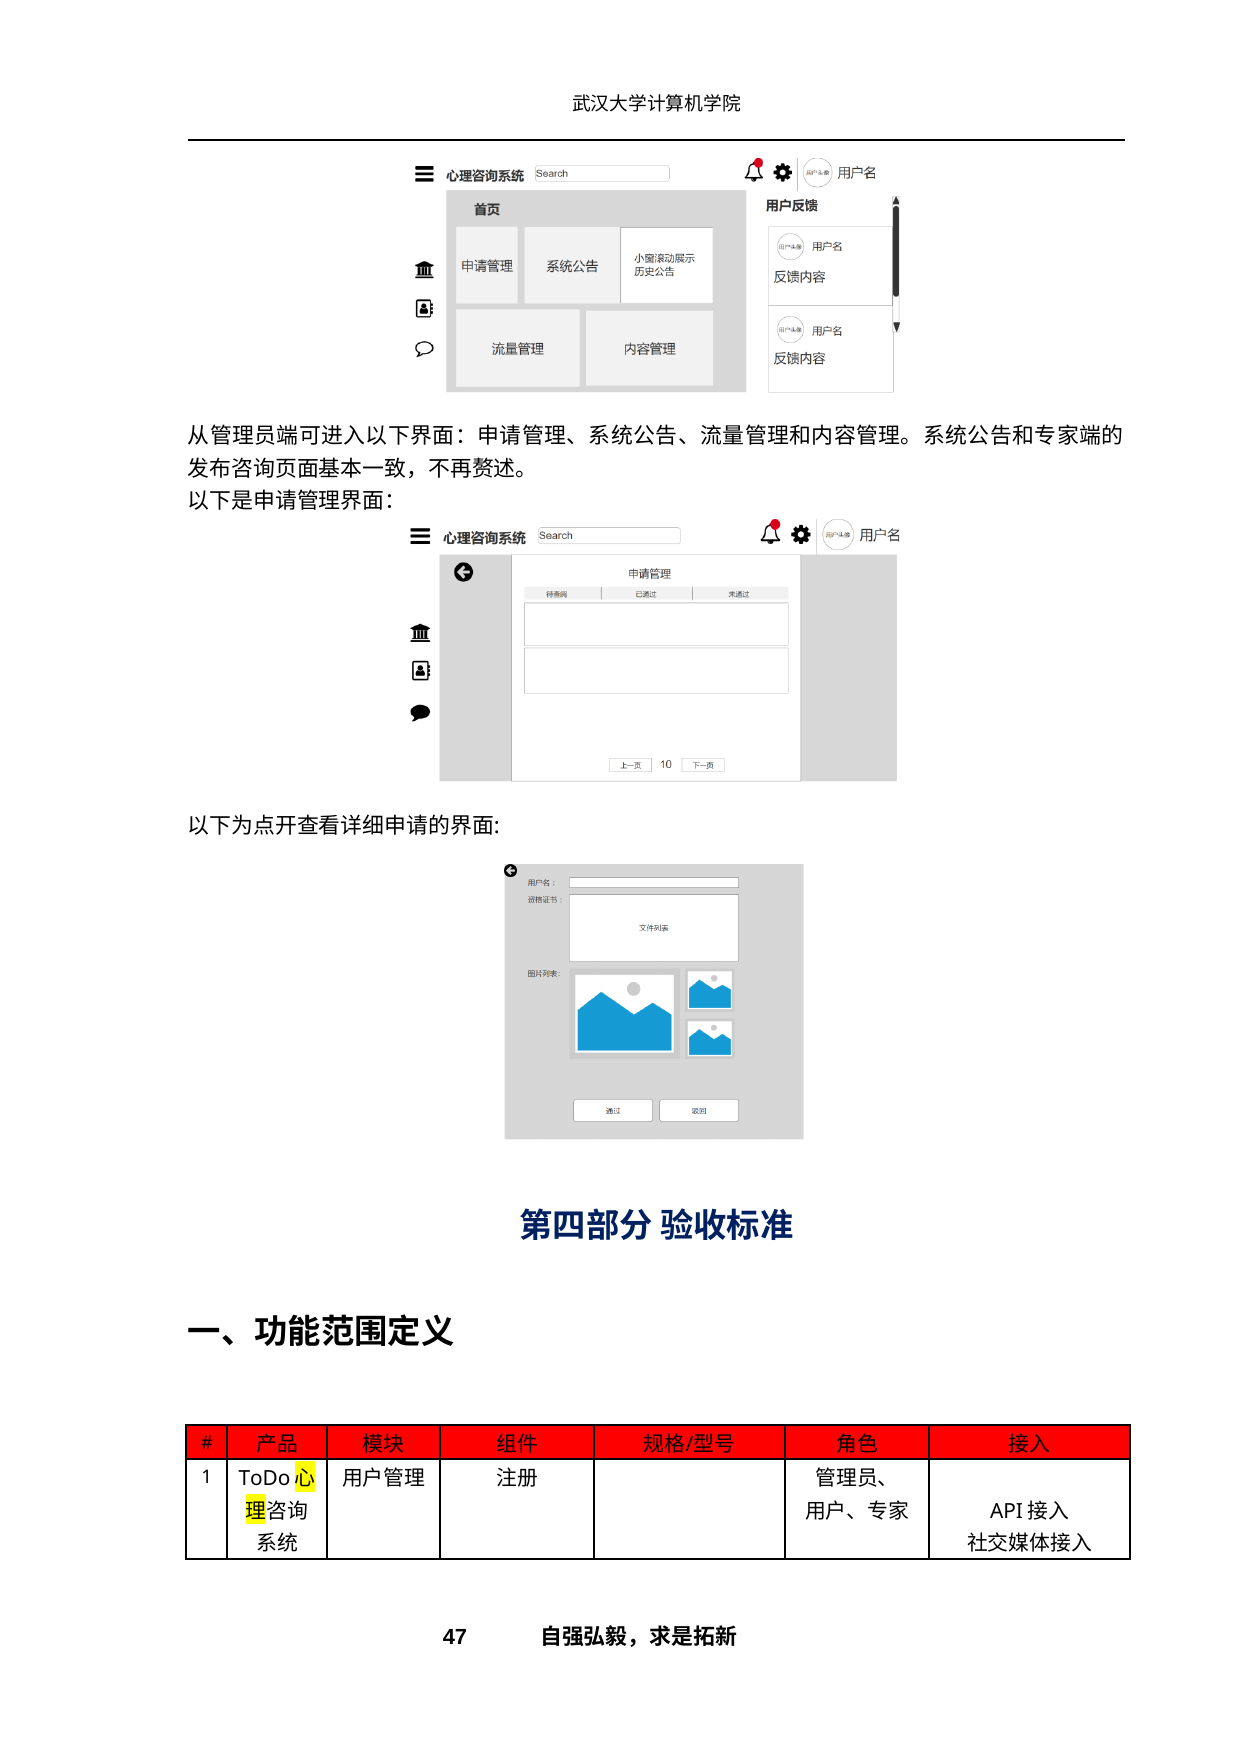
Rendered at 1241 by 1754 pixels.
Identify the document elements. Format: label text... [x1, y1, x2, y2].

table_header 组件 [441, 1426, 593, 1458]
table_header 角色 [786, 1426, 928, 1458]
table_cell 注册 [441, 1460, 593, 1558]
subtitle 一、功能范围定义 [187, 1297, 1125, 1362]
subtitle 第四部分 验收标准 [187, 1191, 1125, 1256]
picture [463, 840, 849, 1162]
table_cell 管理员、 用户、专家 [786, 1460, 928, 1558]
text 以下是申请管理界面： [187, 483, 1125, 516]
table_header 规格/型号 [595, 1426, 784, 1458]
table_cell [595, 1460, 784, 1558]
picture [406, 158, 907, 406]
table_cell ToDo心理咨询系统 [228, 1460, 326, 1558]
table_cell 用户管理 [328, 1460, 439, 1558]
text 以下为点开查看详细申请的界面: [187, 808, 1125, 841]
table_header # [187, 1426, 226, 1458]
picture [398, 515, 914, 789]
table_cell API接入 社交媒体接入 [930, 1460, 1129, 1558]
table_header 产品 [228, 1426, 326, 1458]
table_header 接入 [930, 1426, 1129, 1458]
table_cell 1 [187, 1460, 226, 1558]
table_header 模块 [328, 1426, 439, 1458]
text 从管理员端可进入以下界面：申请管理、系统公告、流量管理和内容管理。系统公告和专家端的发布咨询页面基本一致，不再赘述。 [187, 418, 1125, 483]
